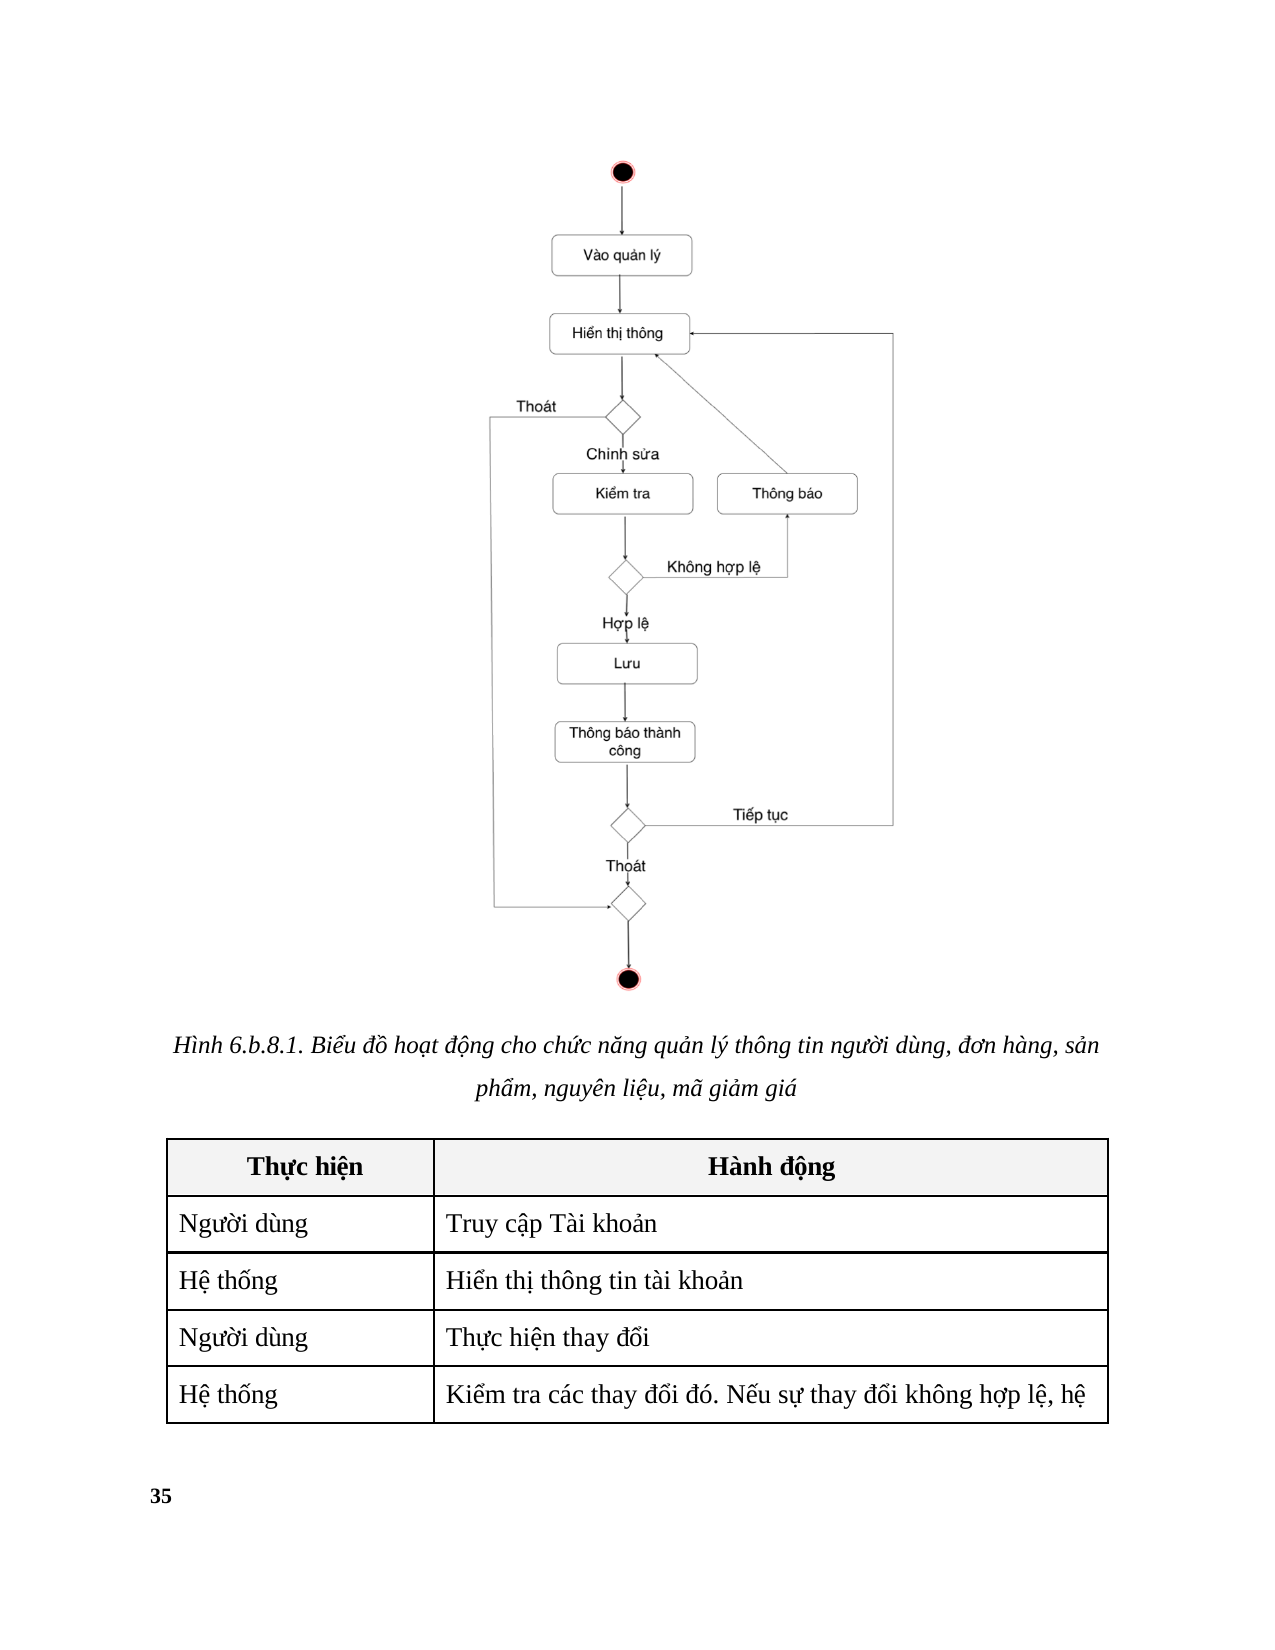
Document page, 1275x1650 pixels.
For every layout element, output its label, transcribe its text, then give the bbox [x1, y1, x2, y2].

table_header Hành động [435, 1140, 1107, 1194]
table_cell Thực hiện thay đổi [435, 1311, 1107, 1365]
table_cell Kiểm tra các thay đổi đó. Nếu sự thay đổi không hợp lệ, hệ [435, 1367, 1107, 1422]
table_cell Hệ thống [168, 1254, 433, 1308]
table_cell Người dùng [168, 1311, 433, 1365]
picture [345, 150, 930, 997]
table_cell Hiển thị thông tin tài khoản [435, 1254, 1107, 1308]
table_header Thực hiện [168, 1140, 433, 1194]
table_cell Hệ thống [168, 1367, 433, 1422]
table_cell Truy cập Tài khoản [435, 1197, 1107, 1251]
table_cell Người dùng [168, 1197, 433, 1251]
text Hình 6.b.8.1. Biểu đồ hoạt động cho chức năng quản lý thông tin người dùng, đơn hàng, sản phẩm, nguyên liệu, mã giảm giá [150, 1030, 1125, 1102]
